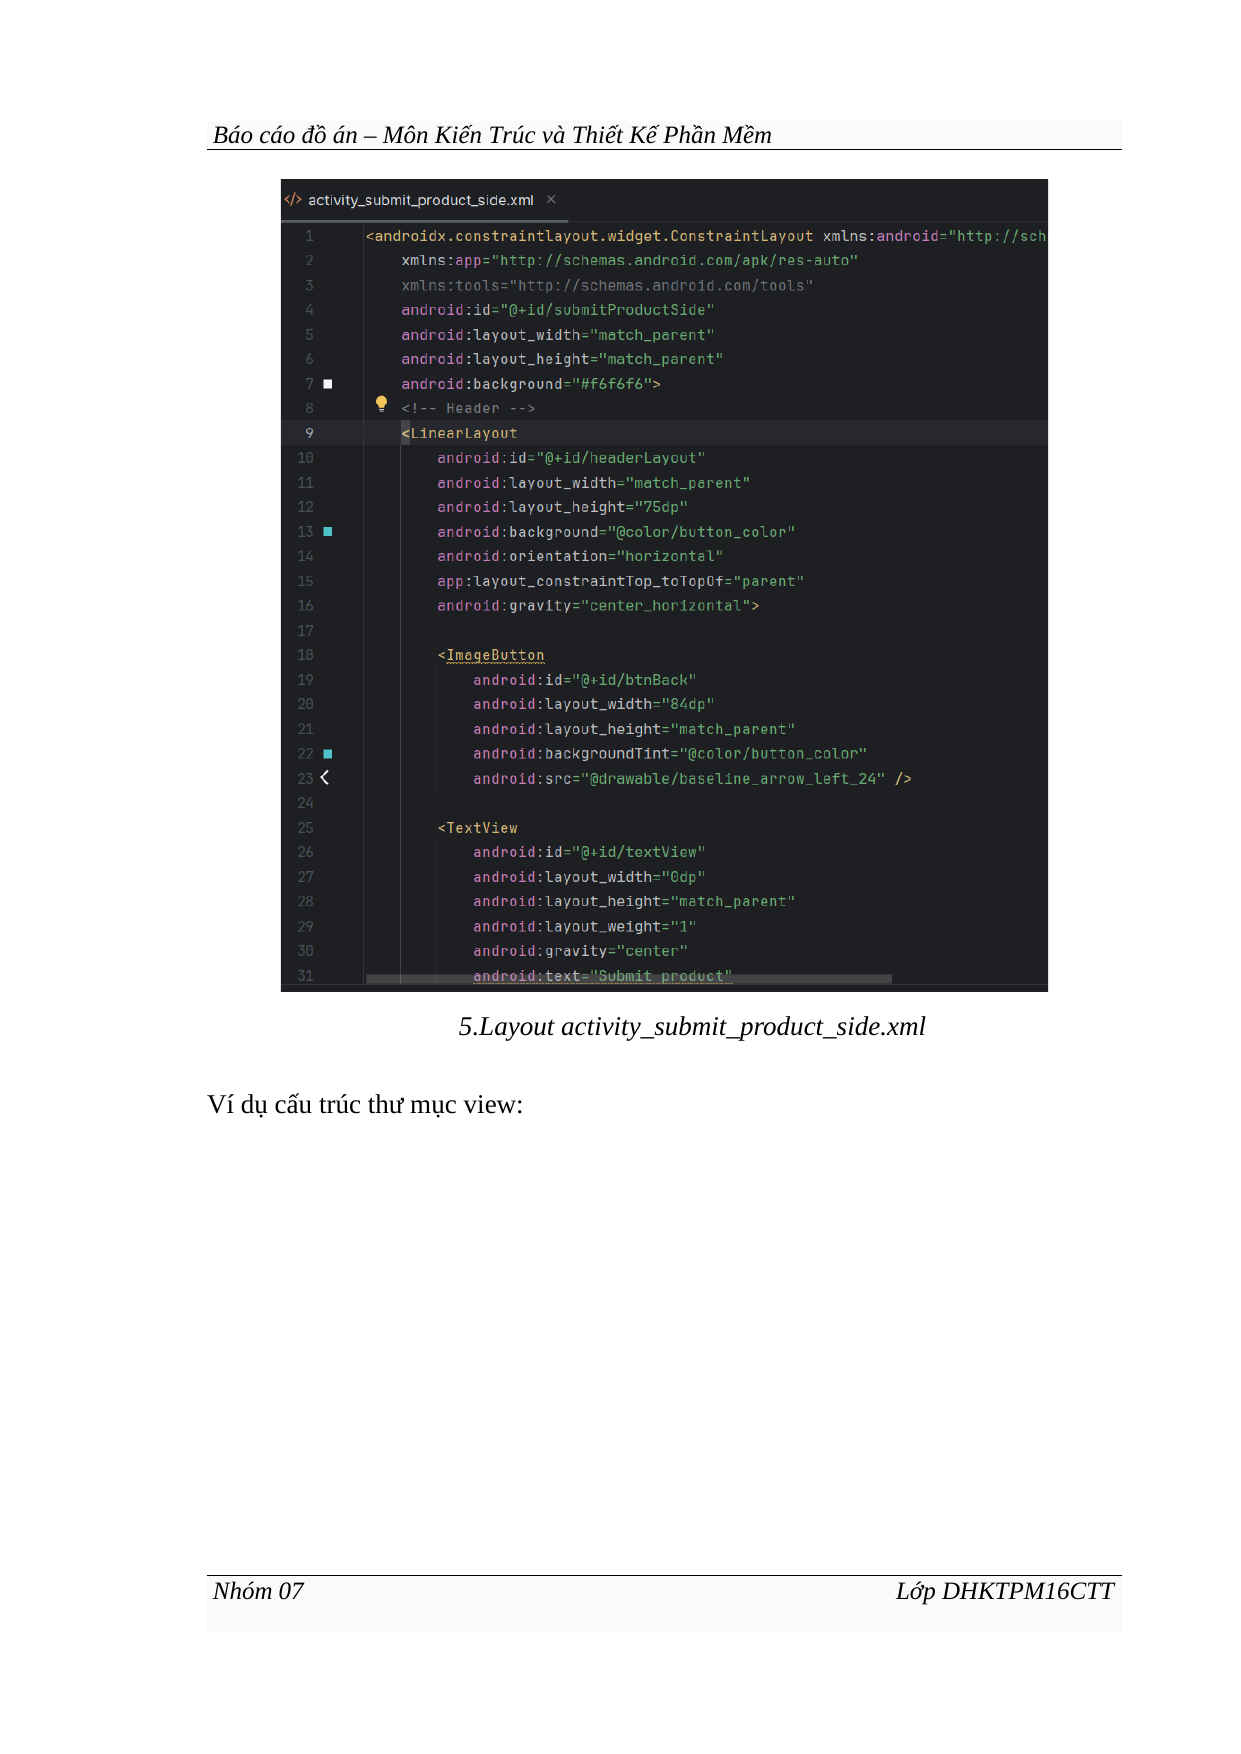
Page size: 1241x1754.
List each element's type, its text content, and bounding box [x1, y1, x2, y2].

picture [280, 179, 1049, 992]
text 5.Layout activity_submit_product_side.xml [207, 1010, 1122, 1042]
text Ví dụ cấu trúc thư mục view: [207, 1088, 1122, 1119]
